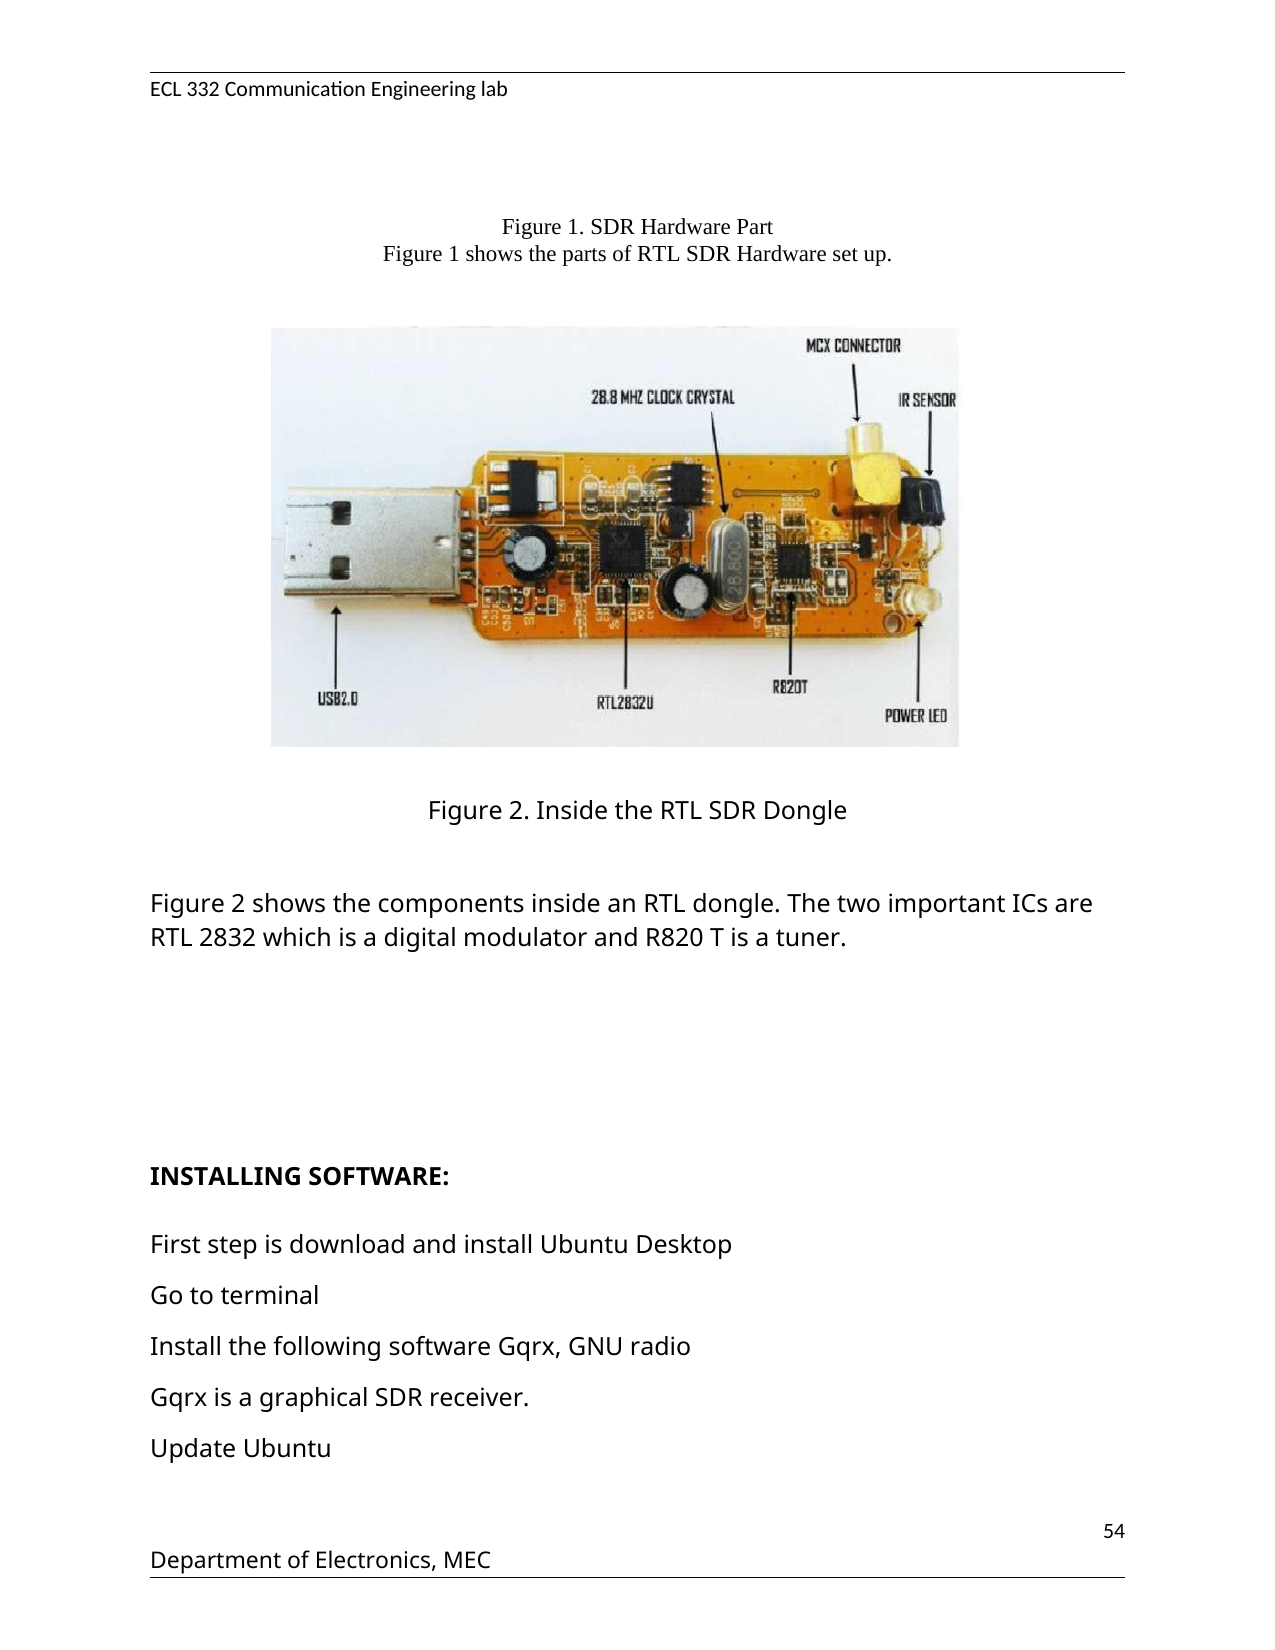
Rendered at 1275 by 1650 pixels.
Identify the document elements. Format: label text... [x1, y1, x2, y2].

text Gqrx is a graphical SDR receiver. [150, 1379, 1125, 1413]
text Install the following software Gqrx, GNU radio [150, 1328, 1125, 1362]
text Go to terminal [150, 1277, 1125, 1311]
picture [270, 326, 1001, 755]
text Figure 1. SDR Hardware Part [150, 213, 1125, 239]
text Figure 1 shows the parts of RTL SDR Hardware set up. [150, 239, 1125, 266]
text First step is download and install Ubuntu Desktop [150, 1226, 1125, 1260]
text Figure 2 shows the components inside an RTL dongle. The two important ICs are RTL 2832 which is a digital modulator and R820 T is a tuner. [150, 886, 1125, 954]
text Update Ubuntu [150, 1431, 1125, 1464]
text INSTALLING SOFTWARE: [150, 1158, 1125, 1192]
text Figure 2. Inside the RTL SDR Dongle [150, 792, 1125, 827]
